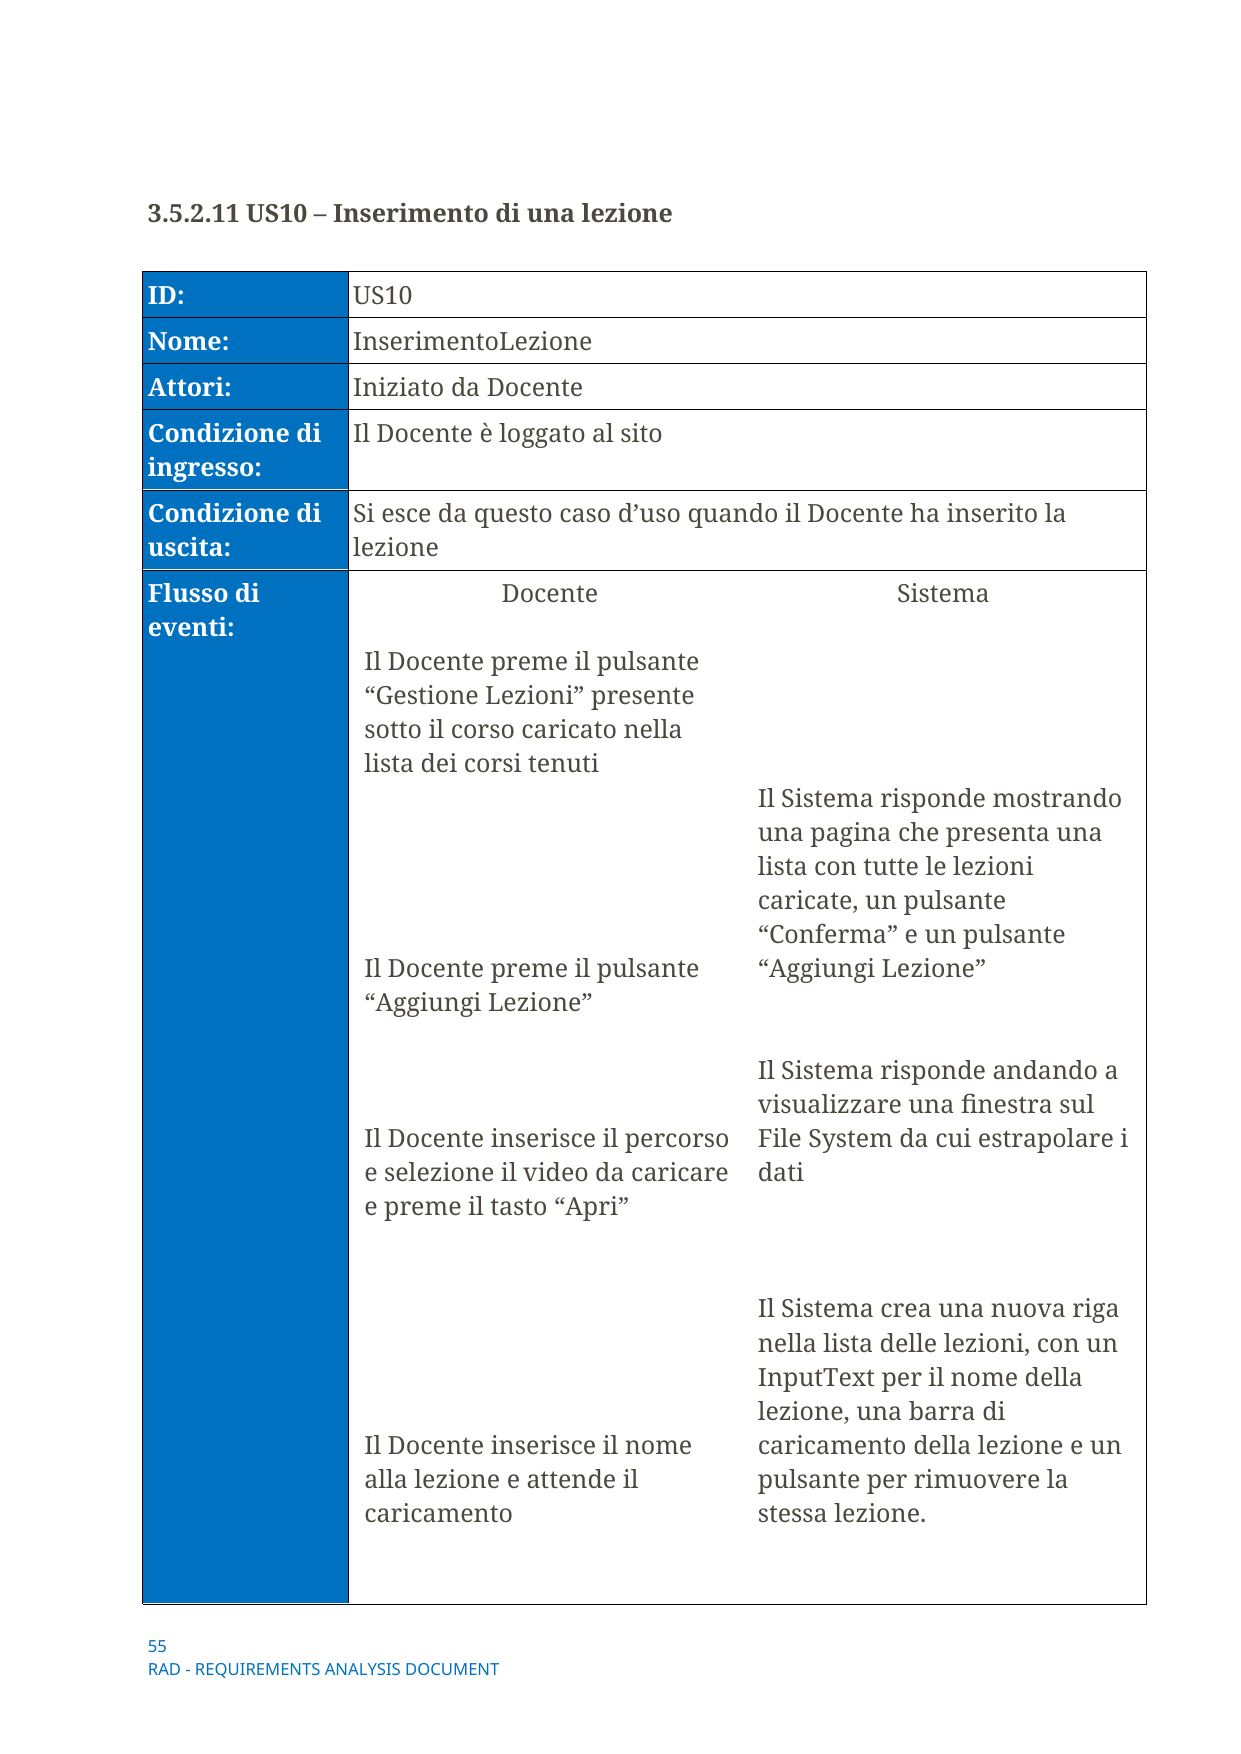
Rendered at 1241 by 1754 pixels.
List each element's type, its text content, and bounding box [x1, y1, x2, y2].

table_cell InserimentoLezione [349, 318, 1146, 363]
table_cell Condizione di ingresso: [143, 410, 348, 489]
table_cell Si esce da questo caso d’uso quando il Docente ha inserito la lezione [349, 491, 1146, 569]
table_cell Iniziato da Docente [349, 364, 1146, 409]
table_cell Condizione di uscita: [143, 491, 348, 569]
table_header US10 [349, 272, 1146, 317]
table_cell Il Docente è loggato al sito [349, 410, 1146, 489]
table_cell Flusso di eventi: [143, 571, 348, 1603]
table_cell Attori: [143, 364, 348, 409]
table_cell Nome: [143, 318, 348, 363]
table_cell [349, 571, 1146, 1603]
text 3.5.2.11 US10 – Inserimento di una lezione [148, 195, 1092, 229]
table_header ID: [143, 272, 348, 317]
